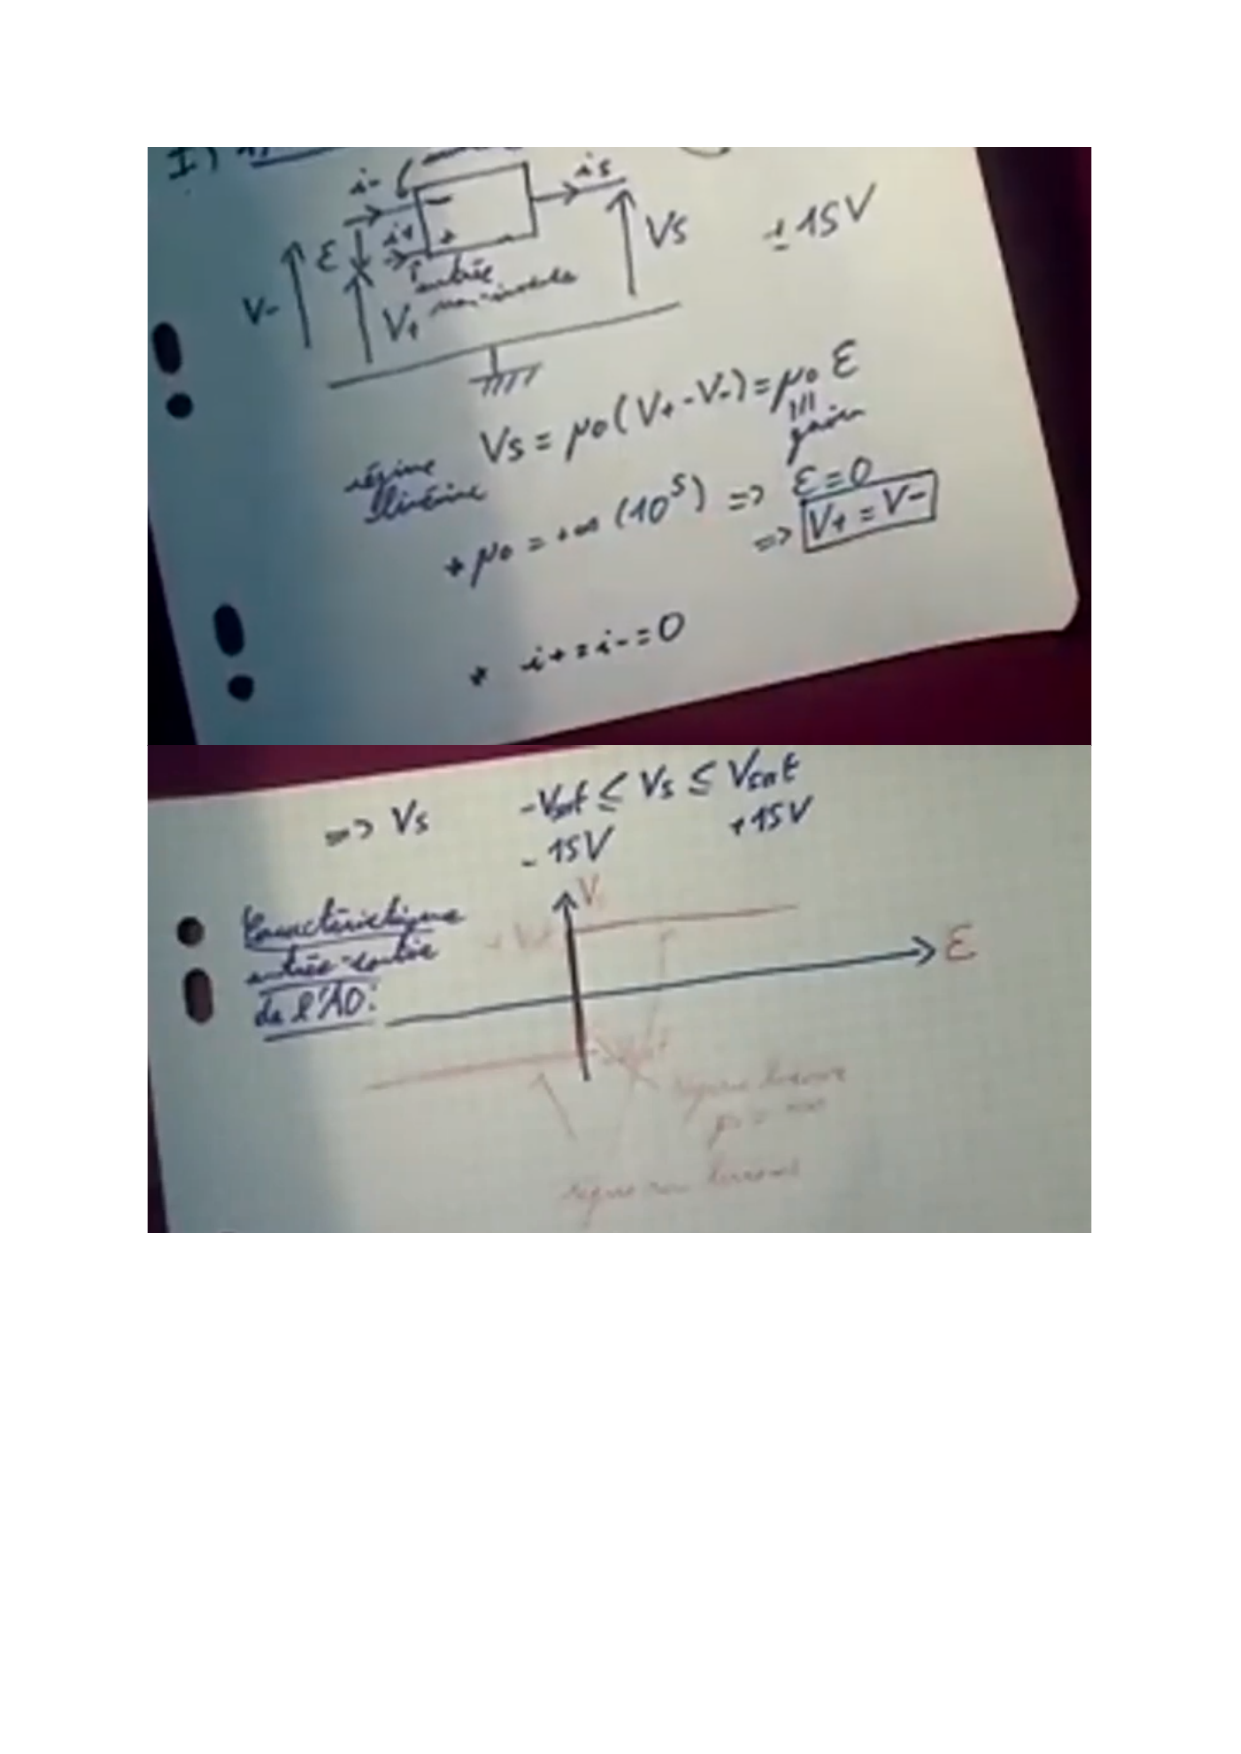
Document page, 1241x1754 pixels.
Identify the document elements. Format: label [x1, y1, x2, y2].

picture [147, 147, 1092, 1233]
